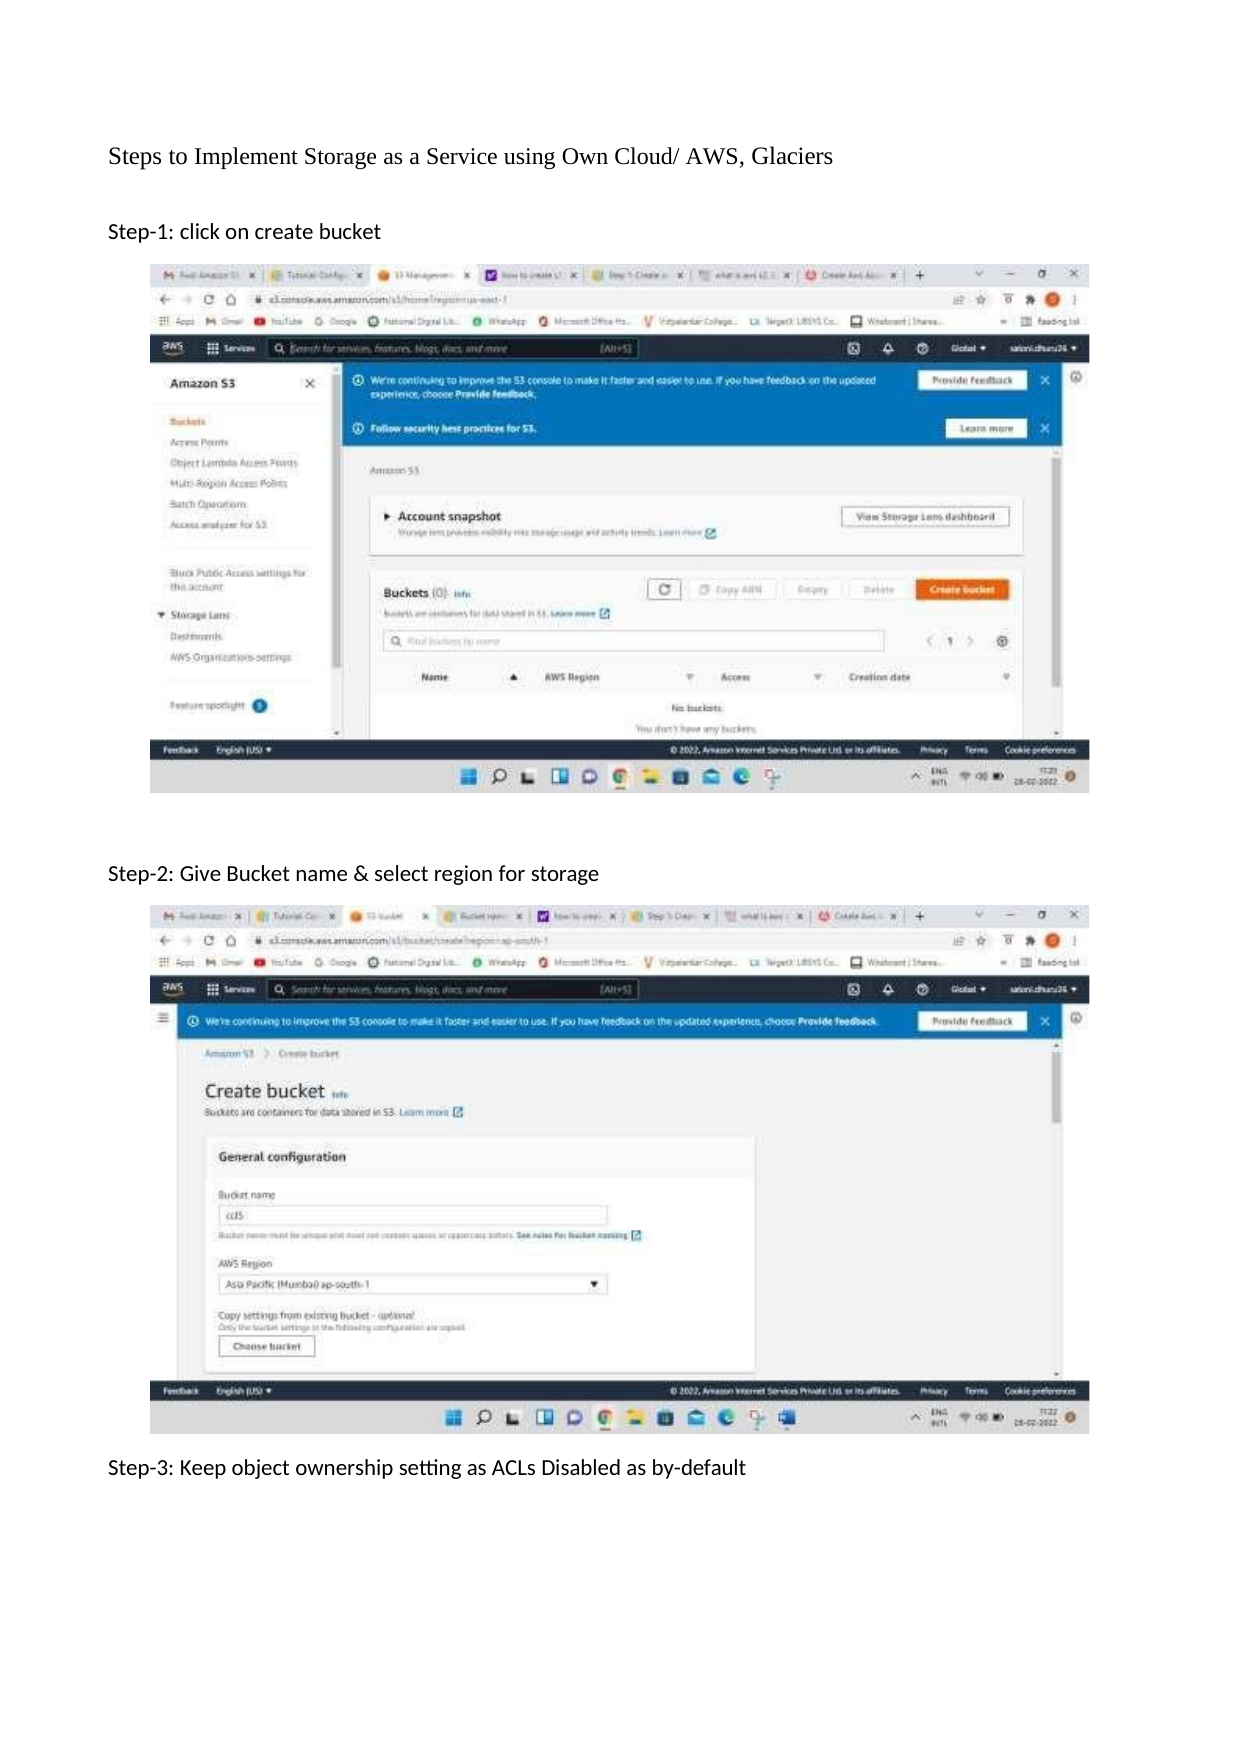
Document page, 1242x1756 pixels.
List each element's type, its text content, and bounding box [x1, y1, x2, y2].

text Step-1: click on create bucket [108, 217, 1153, 245]
text Steps to Implement Storage as a Service using Own Cloud/ AWS, Glaciers [108, 141, 1153, 170]
text Step-2: Give Bucket name & select region for storage [108, 859, 1153, 887]
text Step-3: Keep object ownership setting as ACLs Disabled as by-default [108, 923, 1153, 1481]
picture [150, 905, 1090, 923]
picture [150, 264, 1090, 793]
